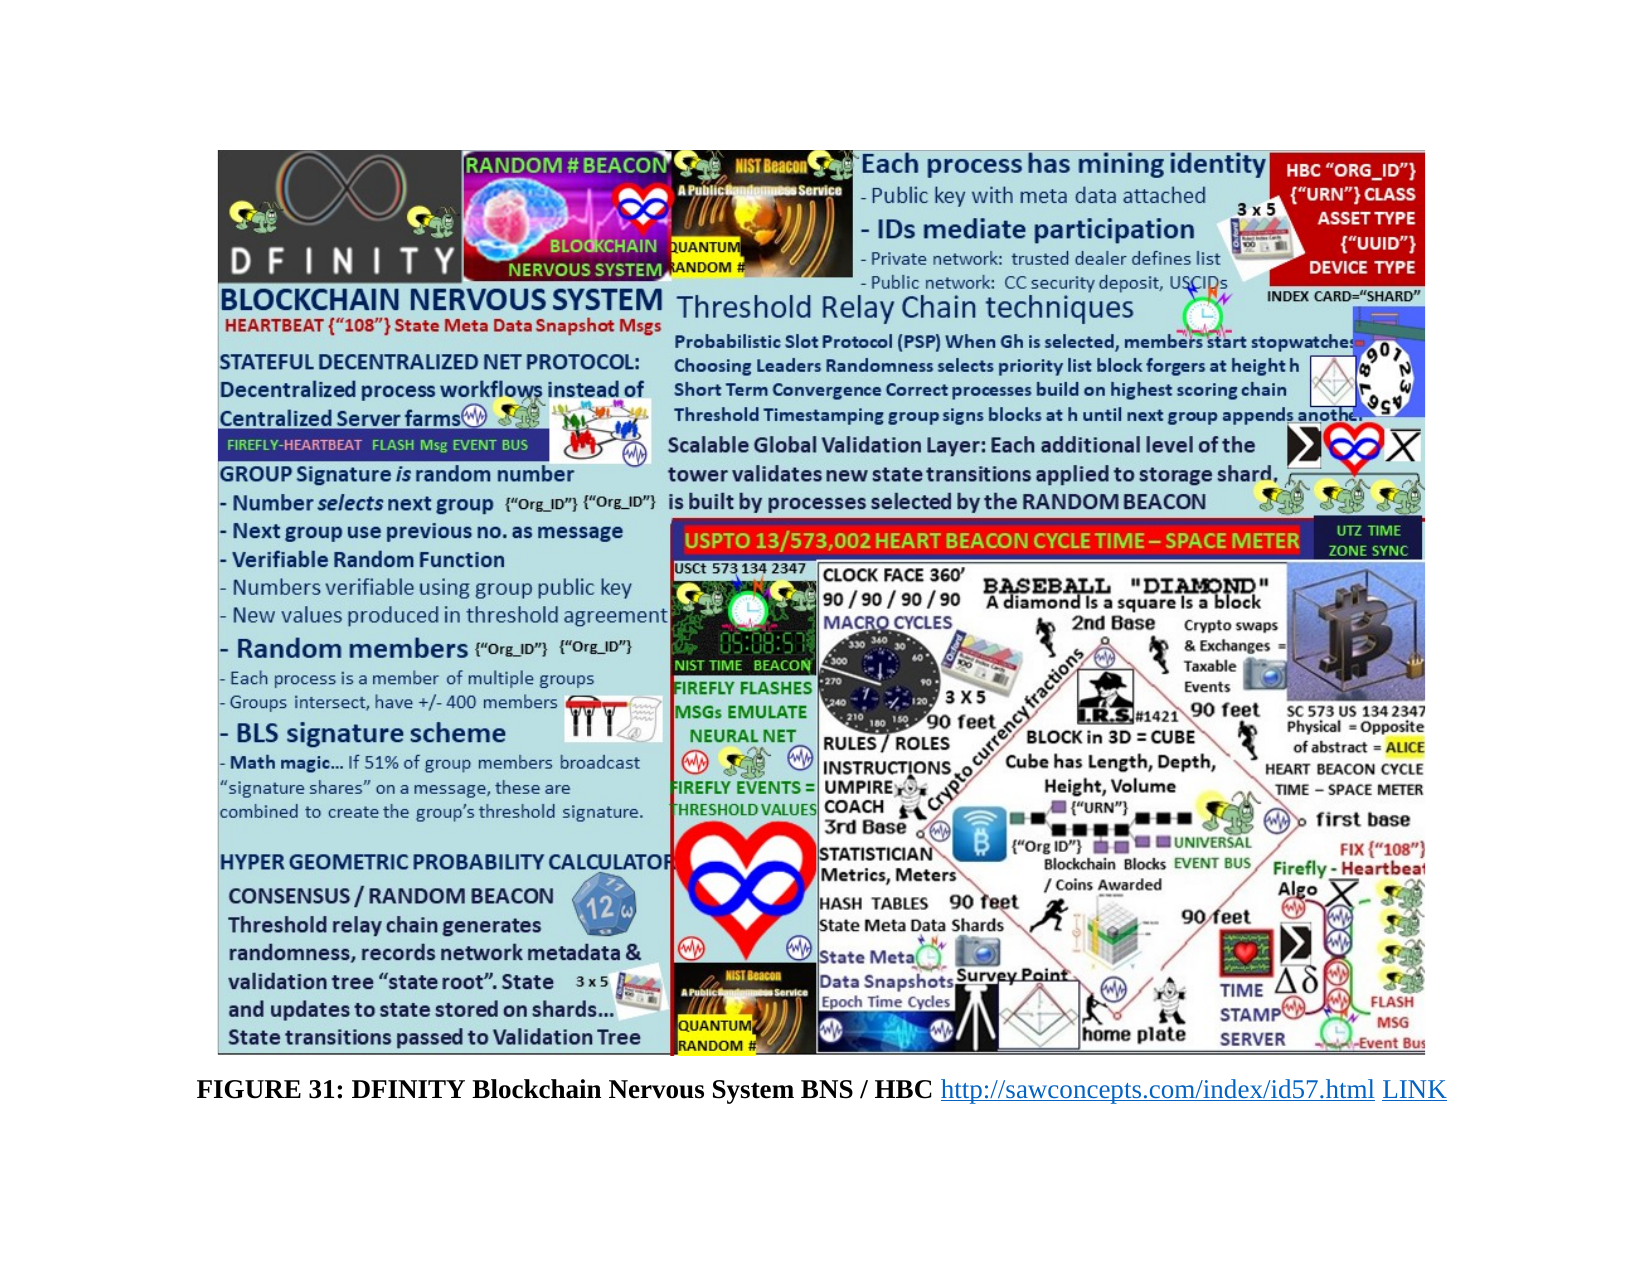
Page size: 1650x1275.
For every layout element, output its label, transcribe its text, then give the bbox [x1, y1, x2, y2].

text FIGURE 31: DFINITY Blockchain Nervous System BNS / HBC http://sawconcepts.com/index/id57.html LINK [112, 1073, 1531, 1104]
picture [217, 150, 1426, 1056]
